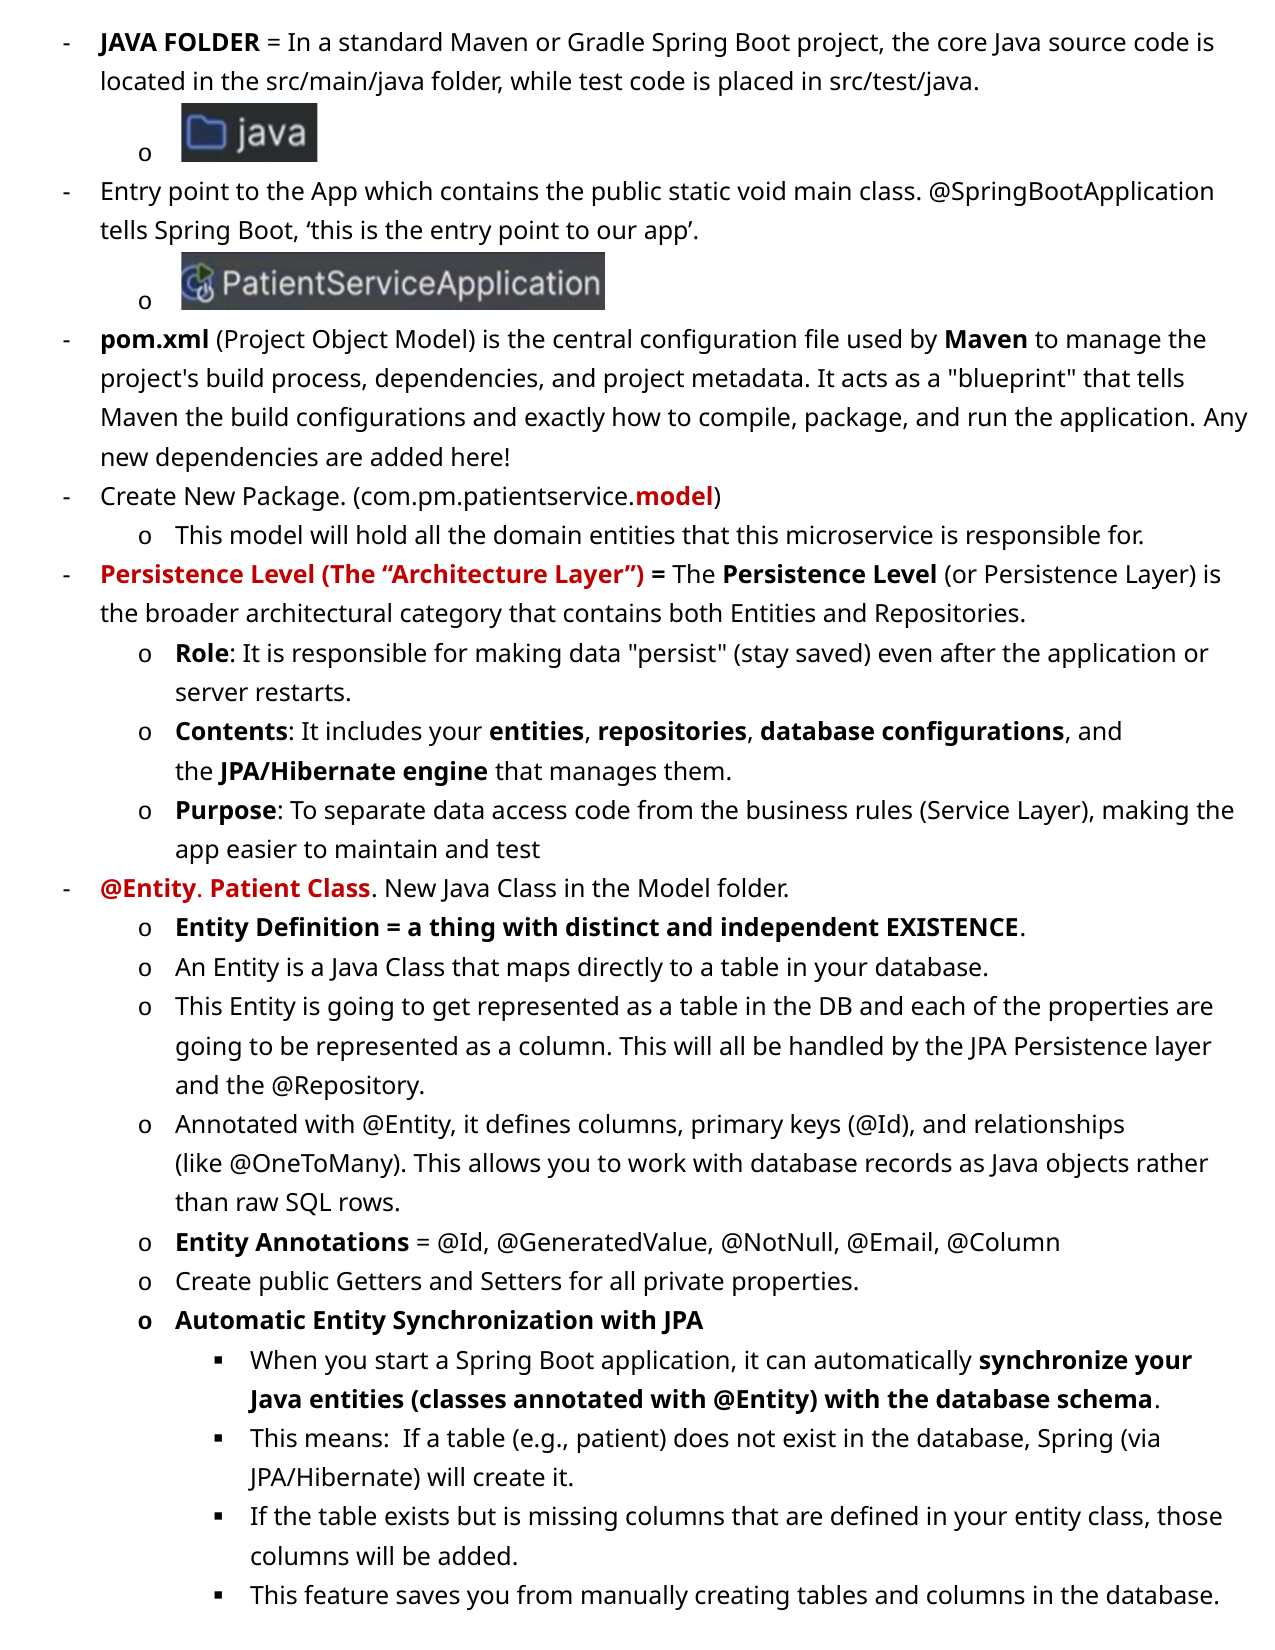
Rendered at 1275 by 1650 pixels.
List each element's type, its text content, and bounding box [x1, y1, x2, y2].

list Create public Getters and Setters for all private properties. [137, 1264, 1249, 1298]
list JAVA FOLDER = In a standard Maven or Gradle Spring Boot project, the core Java source code is located in the src/main/java folder, while test code is placed in src/test/java. [62, 25, 1249, 98]
list This model will hold all the domain entities that this microservice is responsible for. [137, 518, 1249, 552]
list This Entity is going to get represented as a table in the DB and each of the properties are going to be represented as a column. This will all be handled by the JPA Persistence layer and the @Repository. [137, 989, 1249, 1101]
list pom.xml (Project Object Model) is the central configuration file used by Maven to manage the project's build process, dependencies, and project metadata. It acts as a "blueprint" that tells Maven the build configurations and exactly how to compile, package, and run the application. Any new dependencies are added here! [62, 322, 1249, 473]
list When you start a Spring Boot application, it can automatically synchronize your Java entities (classes annotated with @Entity) with the database schema. [212, 1342, 1249, 1416]
list If the table exists but is missing columns that are defined in your entity class, those columns will be added. [212, 1499, 1249, 1572]
picture [181, 252, 605, 310]
list Automatic Entity Synchronization with JPA [137, 1303, 1249, 1337]
list Contents: It includes your entities, repositories, database configurations, and the JPA/Hibernate engine that manages them. [137, 714, 1249, 787]
list Persistence Level (The “Architecture Layer”) = The Persistence Level (or Persistence Layer) is the broader architectural category that contains both Entities and Repositories. [62, 557, 1249, 630]
list An Entity is a Java Class that maps directly to a table in your database. [137, 949, 1249, 984]
list This means: If a table (e.g., patient) does not exist in the database, Spring (via JPA/Hibernate) will create it. [212, 1421, 1249, 1494]
list This feature saves you from manually creating tables and columns in the database. [212, 1577, 1249, 1611]
list Entry point to the App which contains the public static void main class. @SpringBootApplication tells Spring Boot, ‘this is the entry point to our app’. [62, 174, 1249, 247]
list Annotated with @Entity, it defines columns, primary keys (@Id), and relationships (like @OneToMany). This allows you to work with database records as Java objects rather than raw SQL rows. [137, 1107, 1249, 1219]
list @Entity. Patient Class. New Java Class in the Model folder. [62, 871, 1249, 905]
list Purpose: To separate data access code from the business rules (Service Layer), making the app easier to maintain and test [137, 792, 1249, 866]
list Entity Definition = a thing with distinct and independent EXISTENCE. [137, 910, 1249, 944]
list Role: It is responsible for making data "persist" (stay saved) even after the application or server restarts. [137, 635, 1249, 709]
list Entity Annotations = @Id, @GeneratedValue, @NotNull, @Email, @Column [137, 1224, 1249, 1258]
picture [181, 103, 318, 162]
list Create New Package. (com.pm.patientservice.model) [62, 478, 1249, 512]
